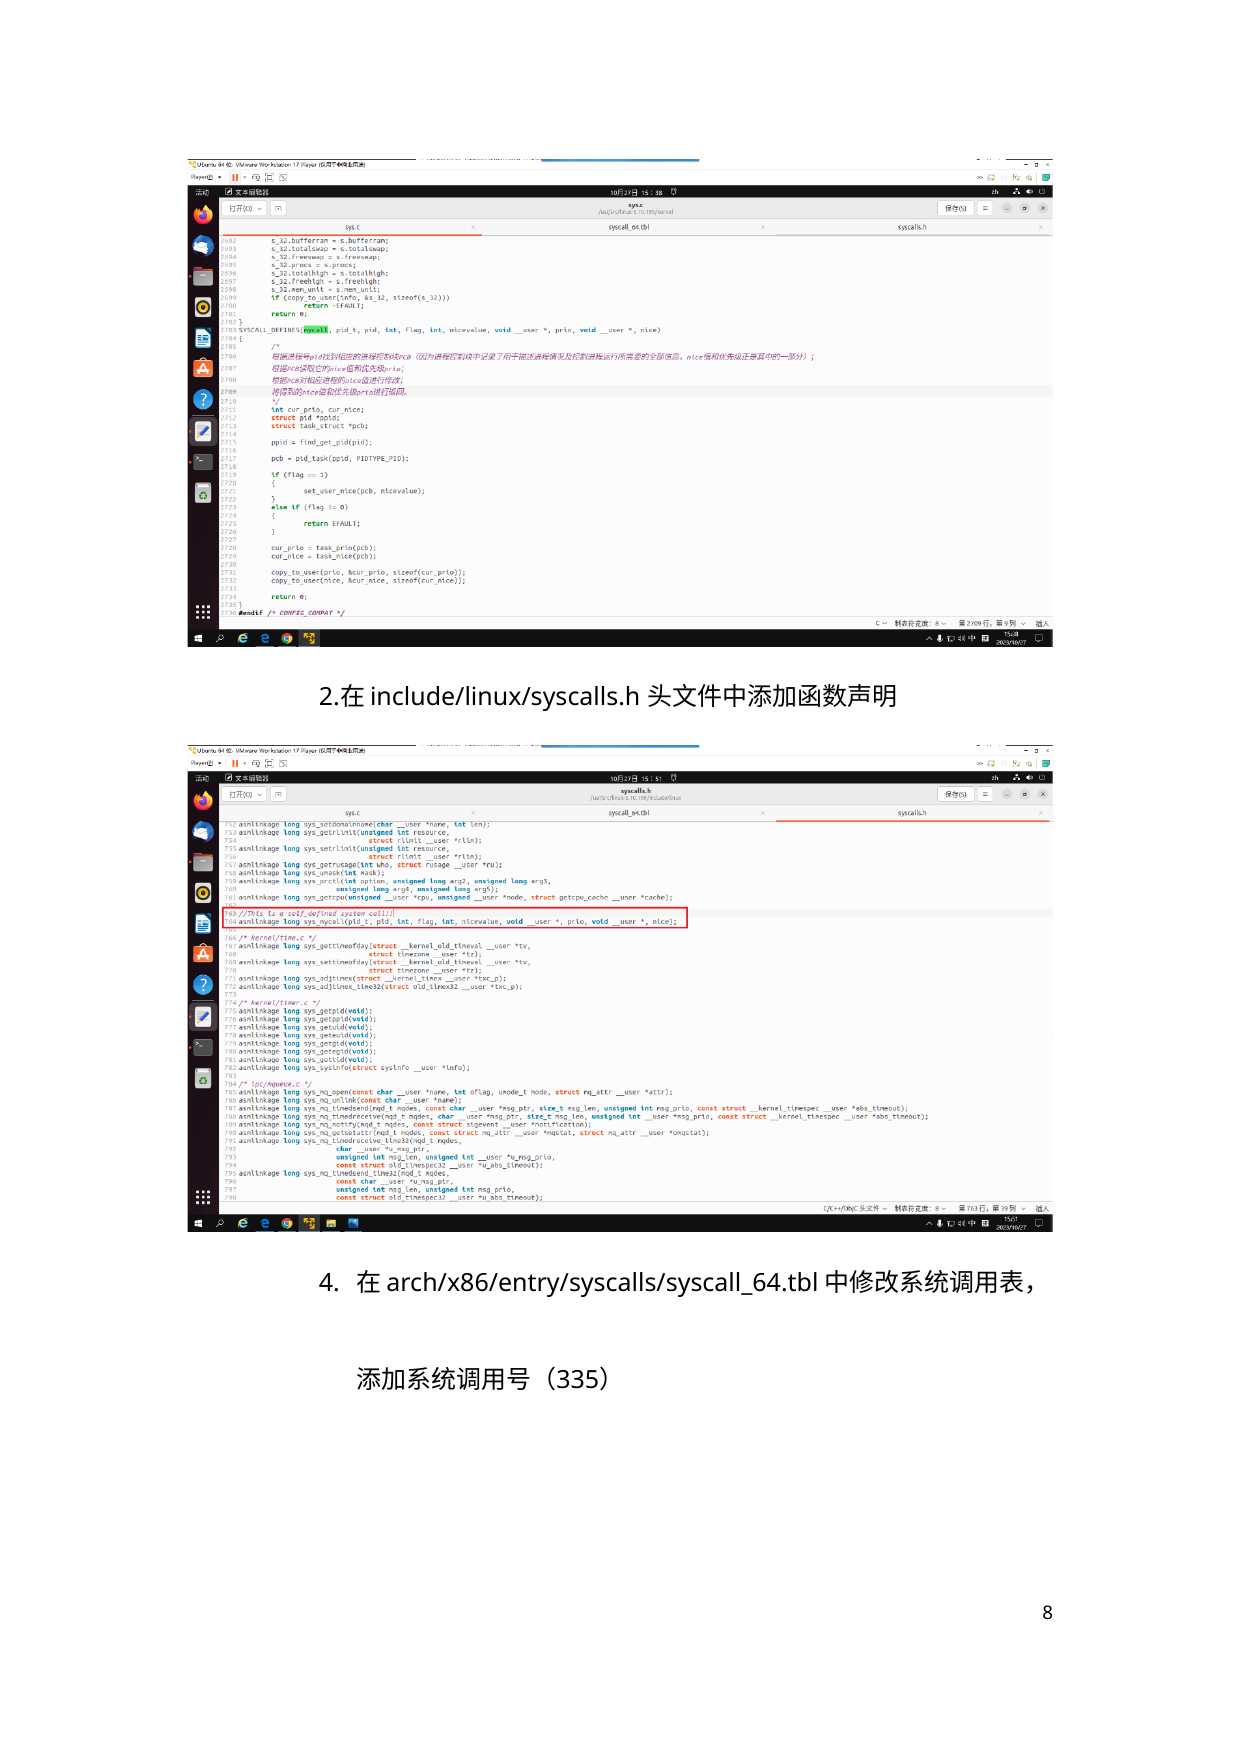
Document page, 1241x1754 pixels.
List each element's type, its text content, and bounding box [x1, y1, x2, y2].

picture [187, 159, 1053, 647]
text 2.在include/linux/syscalls.h 头文件中添加函数声明 [275, 662, 1053, 727]
picture [187, 745, 1053, 1232]
list 在arch/x86/entry/syscalls/syscall_64.tbl中修改系统调用表，添加系统调用号（335） [319, 1248, 1053, 1410]
